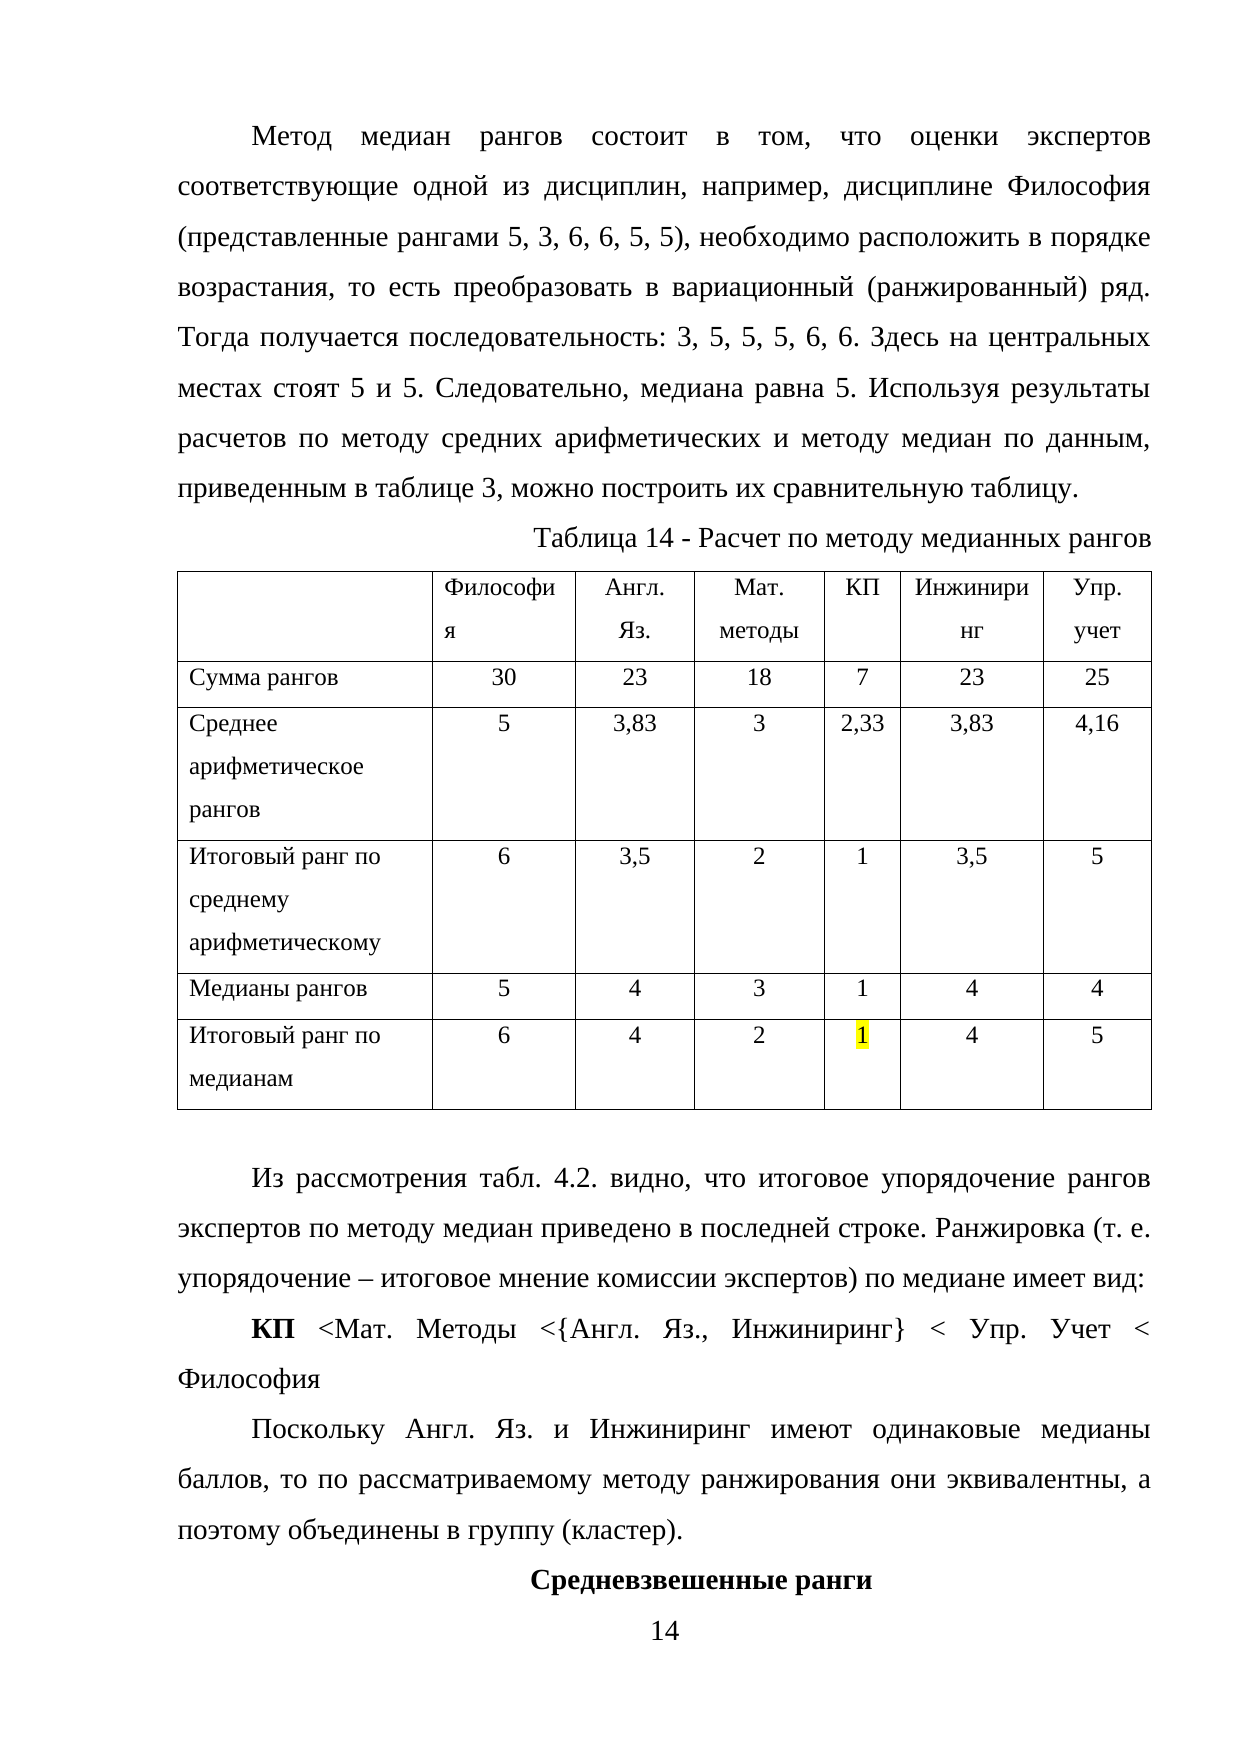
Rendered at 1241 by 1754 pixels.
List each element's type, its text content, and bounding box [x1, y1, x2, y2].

table_cell 1 [825, 974, 900, 1019]
text Таблица 14 - Расчет по методу медианных рангов [177, 521, 1152, 554]
table_cell 25 [1044, 662, 1151, 707]
table_header Мат. методы [695, 572, 824, 661]
table_cell 3,83 [576, 708, 694, 840]
table_cell 23 [901, 662, 1043, 707]
table_cell 1 [825, 841, 900, 972]
table_header Англ. Яз. [576, 572, 694, 661]
table_cell 4 [1044, 974, 1151, 1019]
text КП <Мат. Методы <{Англ. Яз., Инжиниринг} < Упр. Учет < Философия [177, 1311, 1152, 1394]
text Средневзвешенные ранги [177, 1562, 1152, 1596]
table_cell 1 [825, 1020, 900, 1108]
table_cell 6 [433, 1020, 575, 1108]
table_cell 2 [695, 841, 824, 972]
text Метод медиан рангов состоит в том, что оценки экспертов соответствующие одной из дисциплин, например, дисциплине Философия (представленные рангами 5, 3, 6, 6, 5, 5), необходимо расположить в порядке возрастания, то есть преобразовать в вариационный (ранжированный) ряд. Тогда получается последовательность: 3, 5, 5, 5, 6, 6. Здесь на центральных местах стоят 5 и 5. Следовательно, медиана равна 5. Используя результаты расчетов по методу средних арифметических и методу медиан по данным, приведенным в таблице 3, можно построить их сравнительную таблицу. [177, 118, 1152, 504]
table_cell 5 [433, 974, 575, 1019]
table_cell 4 [901, 974, 1043, 1019]
table_cell 23 [576, 662, 694, 707]
table_header [178, 572, 432, 661]
table_cell Итоговый ранг по медианам [178, 1020, 432, 1108]
table_cell Итоговый ранг по среднему арифметическому [178, 841, 432, 972]
table_cell 5 [1044, 841, 1151, 972]
table_cell 5 [433, 708, 575, 840]
table_cell 3 [695, 708, 824, 840]
table_cell 2 [695, 1020, 824, 1108]
table_cell 3 [695, 974, 824, 1019]
table_cell 7 [825, 662, 900, 707]
table_cell Сумма рангов [178, 662, 432, 707]
table_header Инжиниринг [901, 572, 1043, 661]
table_cell 3,83 [901, 708, 1043, 840]
table_cell 18 [695, 662, 824, 707]
table_cell 2,33 [825, 708, 900, 840]
table_header Упр. учет [1044, 572, 1151, 661]
text Из рассмотрения табл. 4.2. видно, что итоговое упорядочение рангов экспертов по методу медиан приведено в последней строке. Ранжировка (т. е. упорядочение – итоговое мнение комиссии экспертов) по медиане имеет вид: [177, 1160, 1152, 1294]
table_cell 4,16 [1044, 708, 1151, 840]
table_cell 6 [433, 841, 575, 972]
table_cell 4 [576, 974, 694, 1019]
table_cell Среднее арифметическое рангов [178, 708, 432, 840]
text Поскольку Англ. Яз. и Инжиниринг имеют одинаковые медианы баллов, то по рассматриваемому методу ранжирования они эквивалентны, а поэтому объединены в группу (кластер). [177, 1411, 1152, 1546]
table_cell Медианы рангов [178, 974, 432, 1019]
table_cell 5 [1044, 1020, 1151, 1108]
table_cell 3,5 [901, 841, 1043, 972]
table_cell 30 [433, 662, 575, 707]
table_header КП [825, 572, 900, 661]
table_cell 3,5 [576, 841, 694, 972]
table_cell 4 [576, 1020, 694, 1108]
table_cell 4 [901, 1020, 1043, 1108]
table_header Философия [433, 572, 575, 661]
